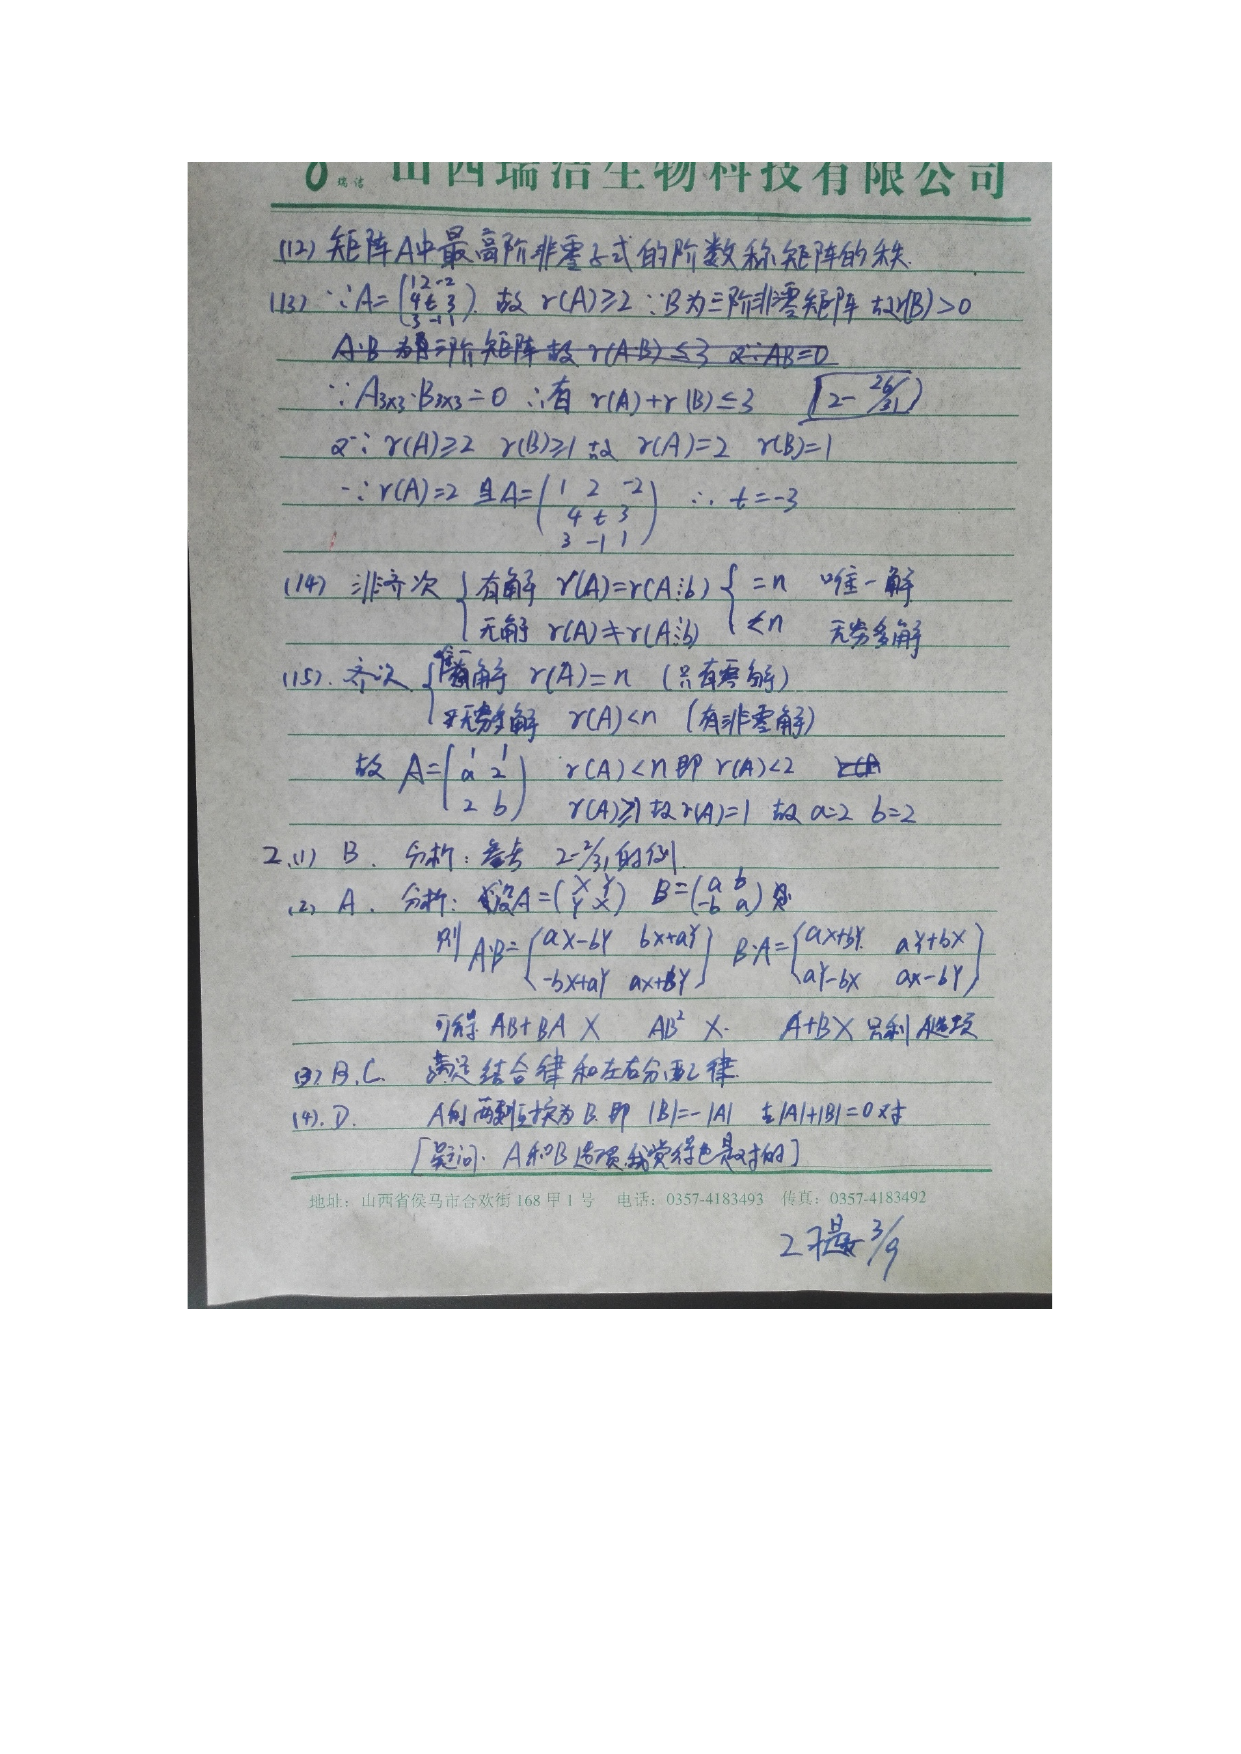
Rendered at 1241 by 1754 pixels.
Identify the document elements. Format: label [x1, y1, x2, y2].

picture [187, 162, 1053, 1309]
